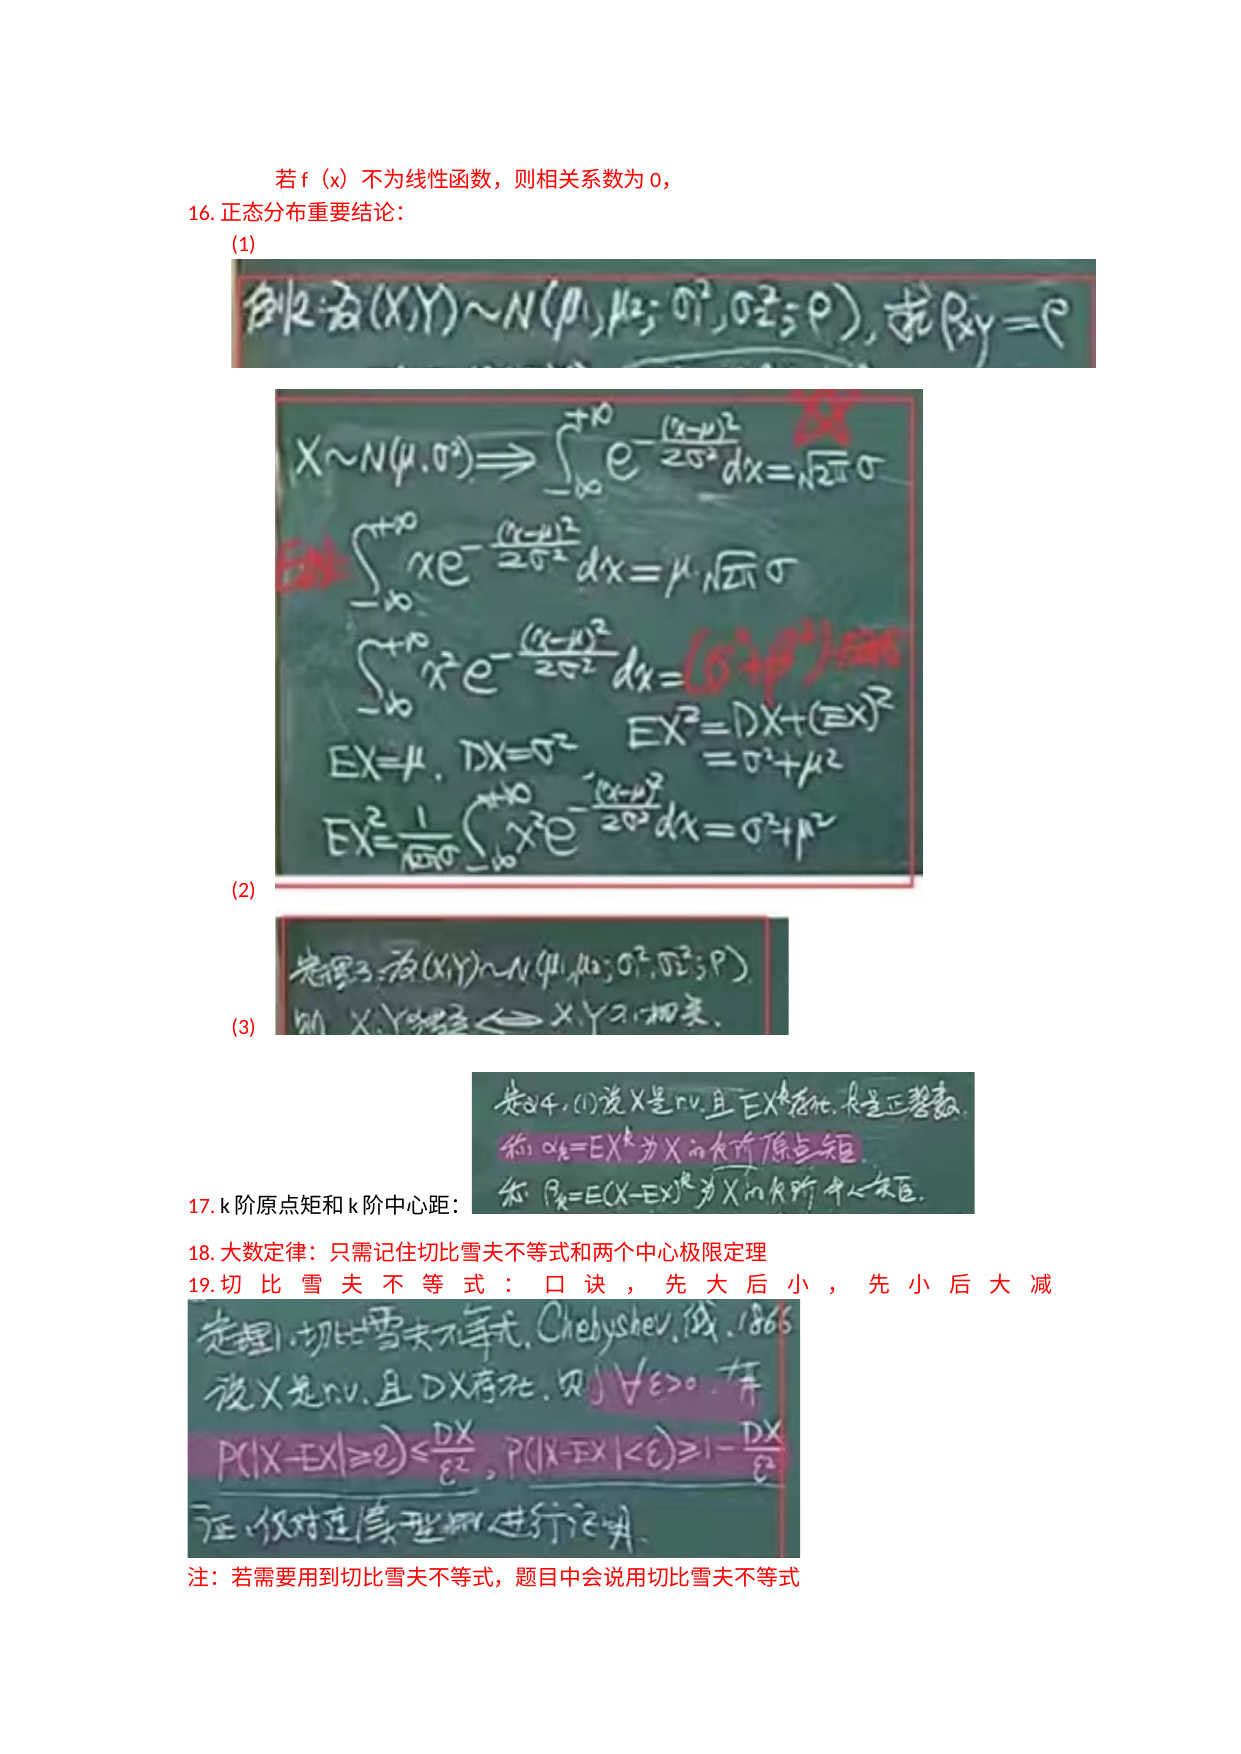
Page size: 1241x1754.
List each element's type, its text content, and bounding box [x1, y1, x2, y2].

picture [275, 909, 789, 1035]
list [231, 162, 1053, 194]
picture [187, 1299, 801, 1558]
picture [275, 389, 923, 898]
picture [231, 259, 1096, 368]
list 大数定律：只需记住切比雪夫不等式和两个中心极限定理 [187, 1234, 1053, 1267]
picture [471, 1072, 975, 1214]
list 正态分布重要结论： [187, 194, 1053, 227]
list 注：若需要用到切比雪夫不等式，题目中会说用切比雪夫不等式 [187, 1559, 1053, 1592]
